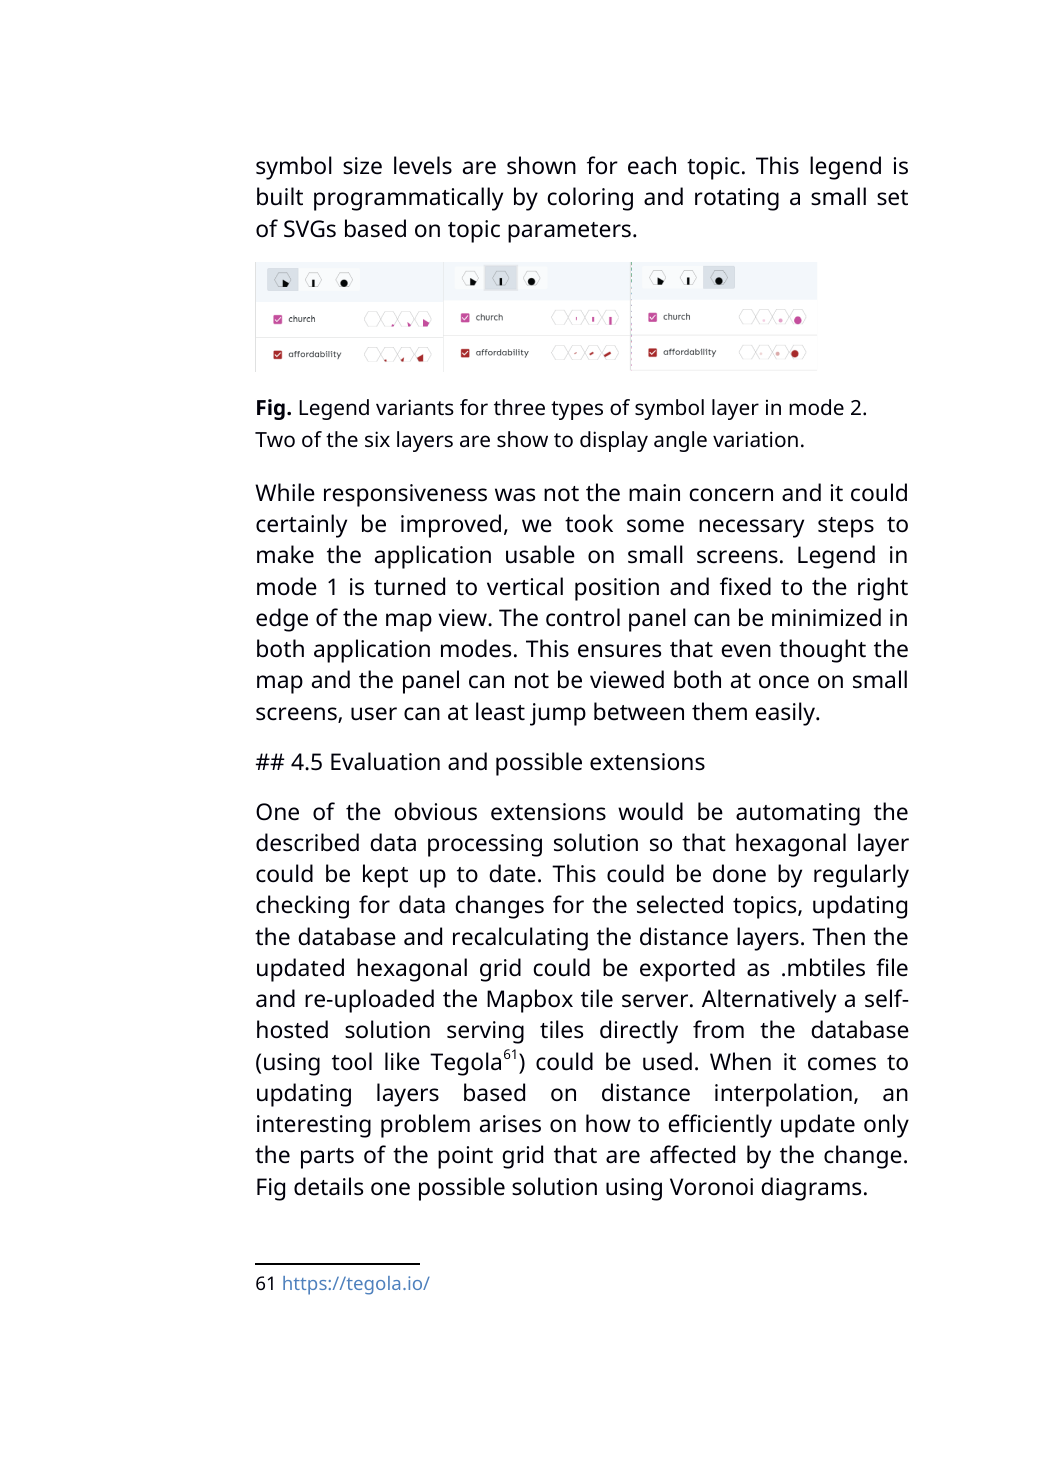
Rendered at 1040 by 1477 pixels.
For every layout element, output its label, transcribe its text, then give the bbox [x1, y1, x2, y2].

picture [255, 262, 818, 372]
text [255, 150, 910, 244]
text Fig. Legend variants for three types of symbol layer in mode 2. Two of the six layers are show to display angle variation. [255, 393, 910, 454]
text One of the obvious extensions would be automating the described data processing solution so that hexagonal layer could be kept up to date. This could be done by regularly checking for data changes for the selected topics, updating the database and recalculating the distance layers. Then the updated hexagonal grid could be exported as .mbtiles file and re-uploaded the Mapbox tile server. Alternatively a self-hosted solution serving tiles directly from the database (using tool like Tegola) could be used. When it comes to updating layers based on distance interpolation, an interesting problem arises on how to efficiently update only the parts of the point grid that are affected by the change. Fig details one possible solution using Voronoi diagrams. [255, 795, 910, 1202]
text While responsiveness was not the main concern and it could certainly be improved, we took some necessary steps to make the application usable on small screens. Legend in mode 1 is turned to vertical position and fixed to the right edge of the map view. The control panel can be minimized in both application modes. This ensures that even thought the map and the panel can not be viewed both at once on small screens, user can at least jump between them easily. [255, 477, 910, 727]
text ## 4.5 Evaluation and possible extensions [255, 745, 910, 777]
